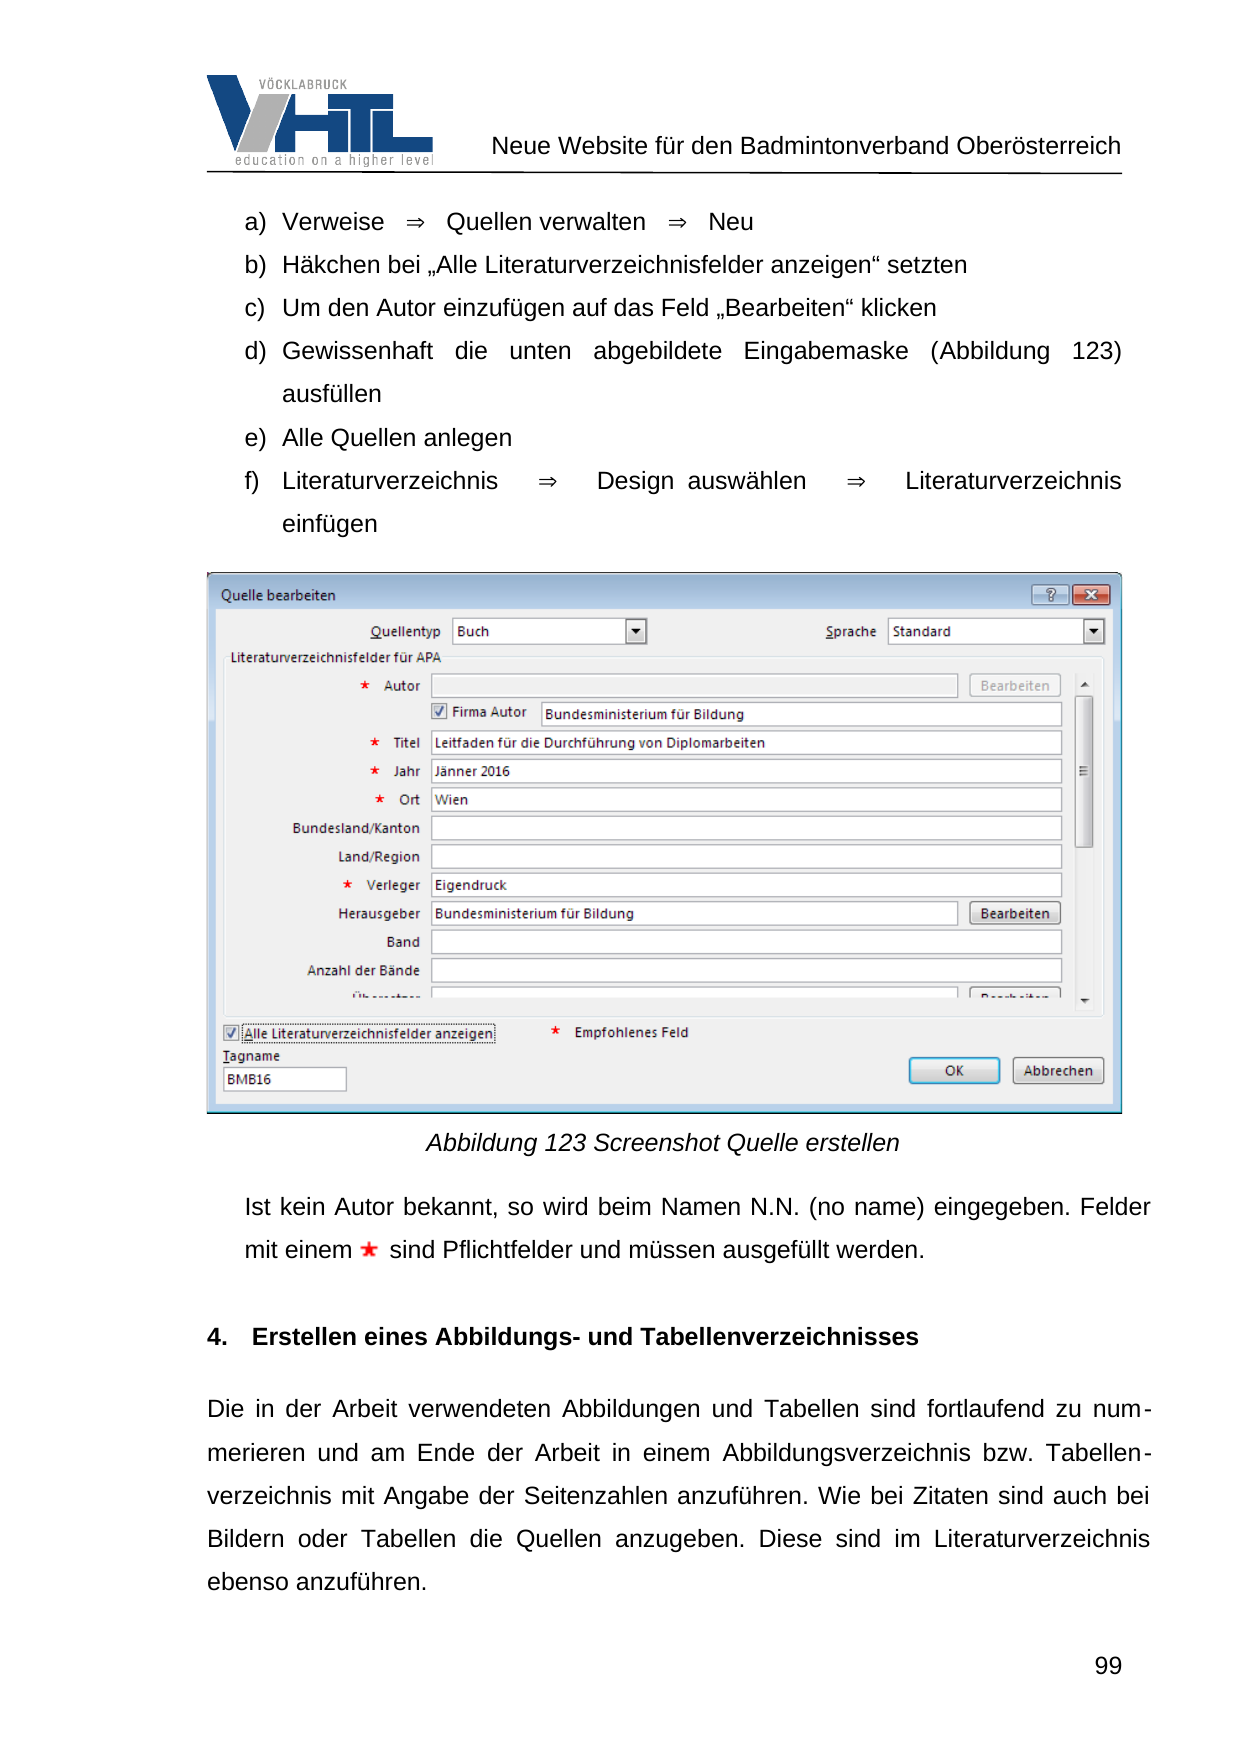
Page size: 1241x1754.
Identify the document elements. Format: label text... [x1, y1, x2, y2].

text Die in der Arbeit verwendeten Abbildungen und Tabellen sind fortlaufend zu nummerieren und am Ende der Arbeit in einem Abbildungsverzeichnis bzw. Tabellenverzeichnis mit Angabe der Seitenzahlen anzuführen. Wie bei Zitaten sind auch bei Bildern oder Tabellen die Quellen anzugeben. Diese sind im Literaturverzeichnis ebenso anzuführen. [207, 1394, 1152, 1596]
text Abbildung 123 Screenshot Quelle erstellen [207, 1128, 1122, 1157]
list Verweise Quellen verwalten Neu [244, 207, 1122, 236]
picture [206, 572, 1123, 1114]
text Ist kein Autor bekannt, so wird beim Namen N.N. (no name) eingegeben. Felder mit einem sind Pflichtfelder und müssen ausgefüllt werden. [244, 1192, 1152, 1264]
picture [359, 1240, 383, 1259]
list Häkchen bei „Alle Literaturverzeichnisfelder anzeigen“ setzten [244, 250, 1122, 279]
picture [206, 75, 433, 167]
subtitle Erstellen eines Abbildungs- und Tabellenverzeichnisses [207, 1322, 1122, 1351]
list Alle Quellen anlegen [244, 422, 1122, 451]
list Gewissenhaft die unten abgebildete Eingabemaske (Abbildung 2) ausfüllen [244, 336, 1122, 408]
list Um den Autor einzufügen auf das Feld „Bearbeiten“ klicken [244, 293, 1122, 322]
list Literaturverzeichnis Design auswählen Literaturverzeichnis einfügen [244, 466, 1122, 538]
